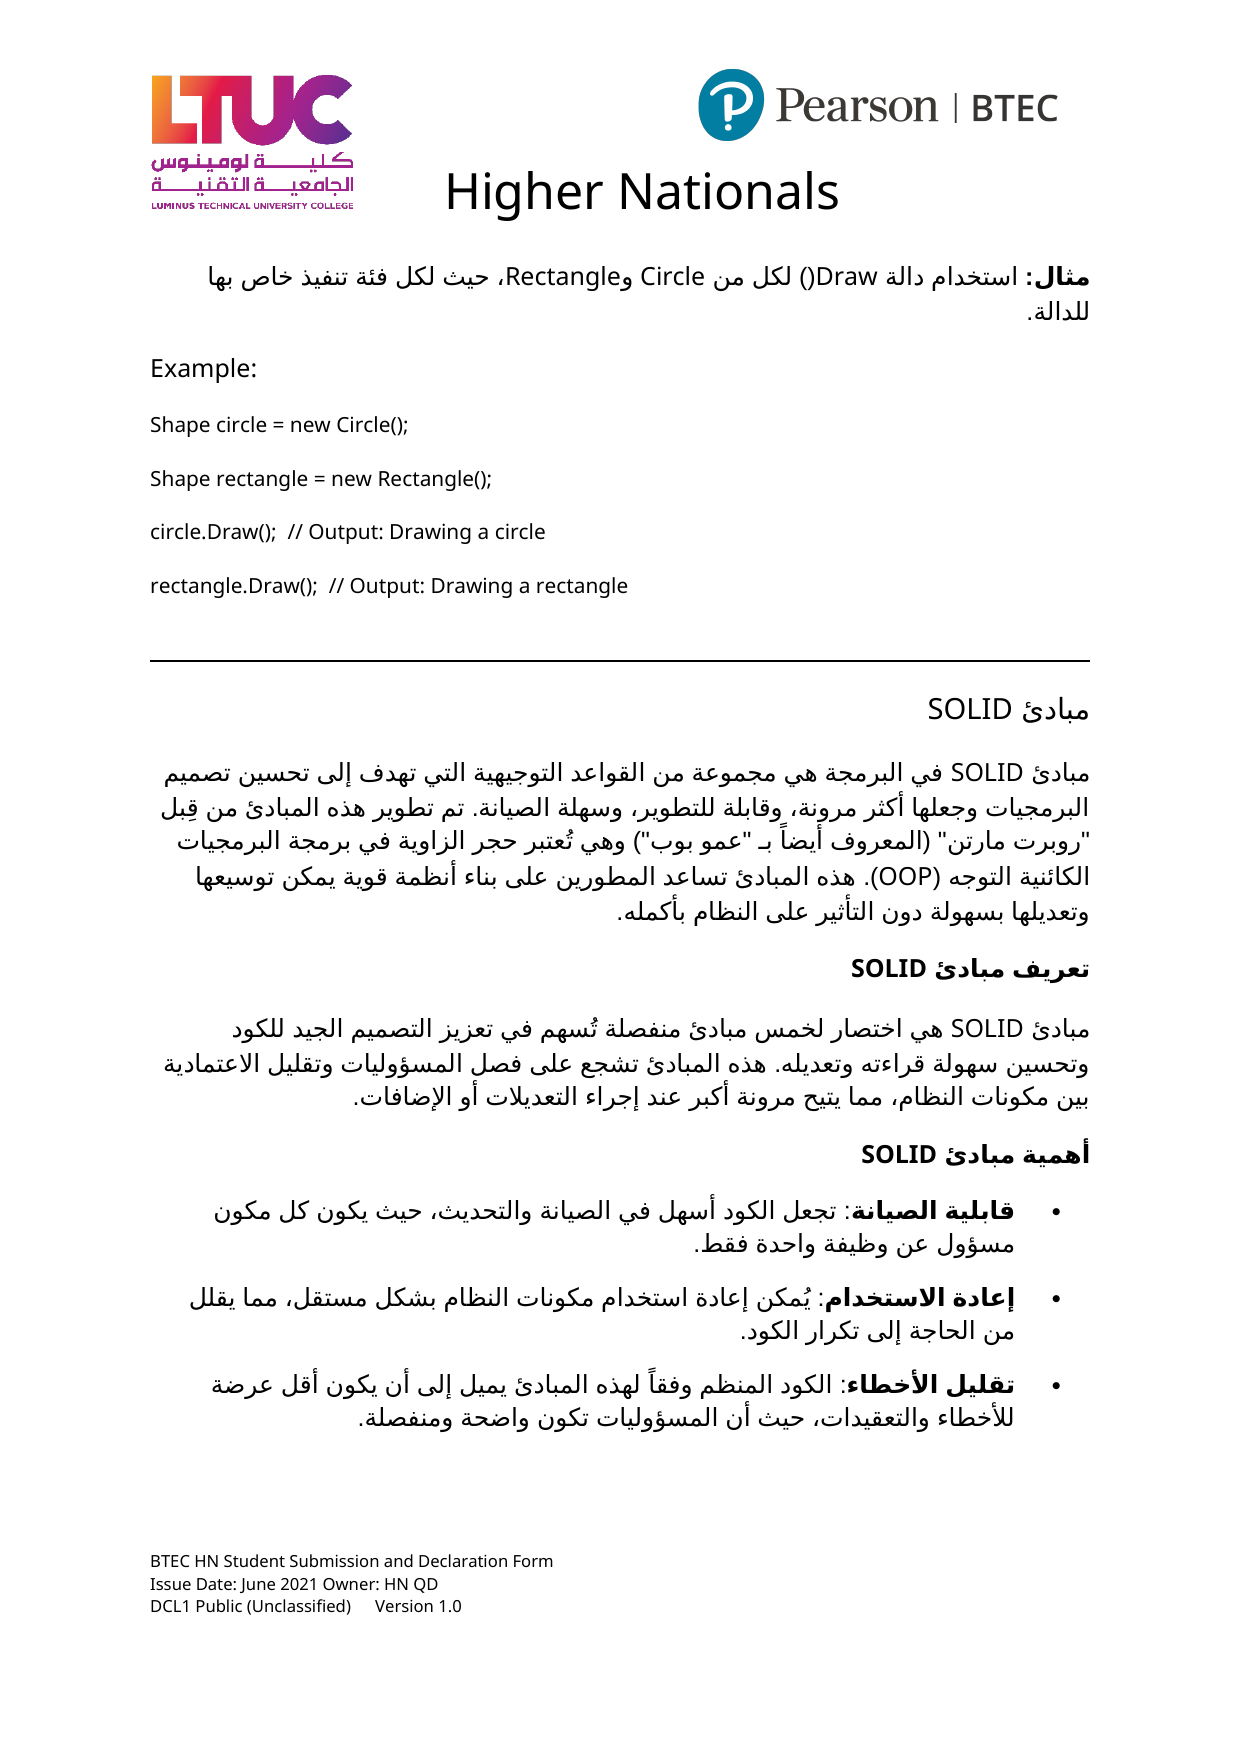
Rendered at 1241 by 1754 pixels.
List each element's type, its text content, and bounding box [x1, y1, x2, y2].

picture [150, 73, 354, 210]
text مبادئ SOLID [150, 688, 1090, 728]
text مثال: استخدام دالة Draw() لكل من Circle وRectangle، حيث لكل فئة تنفيذ خاص بها للدالة. [150, 258, 1090, 326]
text أهمية مبادئ SOLID [150, 1136, 1090, 1170]
list إعادة الاستخدام: يُمكن إعادة استخدام مكونات النظام بشكل مستقل، مما يقلل من الحاجة إلى تكرار الكود. [150, 1283, 1053, 1345]
text rectangle.Draw(); // Output: Drawing a rectangle [150, 571, 1090, 599]
text مبادئ SOLID في البرمجة هي مجموعة من القواعد التوجيهية التي تهدف إلى تحسين تصميم البرمجيات وجعلها أكثر مرونة، وقابلة للتطوير، وسهلة الصيانة. تم تطوير هذه المبادئ من قِبل "روبرت مارتن" (المعروف أيضاً بـ "عمو بوب") وهي تُعتبر حجر الزاوية في برمجة البرمجيات الكائنية التوجه (OOP). هذه المبادئ تساعد المطورين على بناء أنظمة قوية يمكن توسيعها وتعديلها بسهولة دون التأثير على النظام بأكمله. [150, 754, 1090, 926]
list تقليل الأخطاء: الكود المنظم وفقاً لهذه المبادئ يميل إلى أن يكون أقل عرضة للأخطاء والتعقيدات، حيث أن المسؤوليات تكون واضحة ومنفصلة. [150, 1370, 1053, 1432]
picture [690, 61, 1069, 146]
text circle.Draw(); // Output: Drawing a circle [150, 517, 1090, 546]
text مبادئ SOLID هي اختصار لخمس مبادئ منفصلة تُسهم في تعزيز التصميم الجيد للكود وتحسين سهولة قراءته وتعديله. هذه المبادئ تشجع على فصل المسؤوليات وتقليل الاعتمادية بين مكونات النظام، مما يتيح مرونة أكبر عند إجراء التعديلات أو الإضافات. [150, 1011, 1090, 1111]
list قابلية الصيانة: تجعل الكود أسهل في الصيانة والتحديث، حيث يكون كل مكون مسؤول عن وظيفة واحدة فقط. [150, 1196, 1053, 1258]
text Shape circle = new Circle(); [150, 411, 1090, 439]
text Shape rectangle = new Rectangle(); [150, 464, 1090, 492]
text تعريف مبادئ SOLID [150, 951, 1090, 985]
text Example: [150, 351, 1090, 385]
